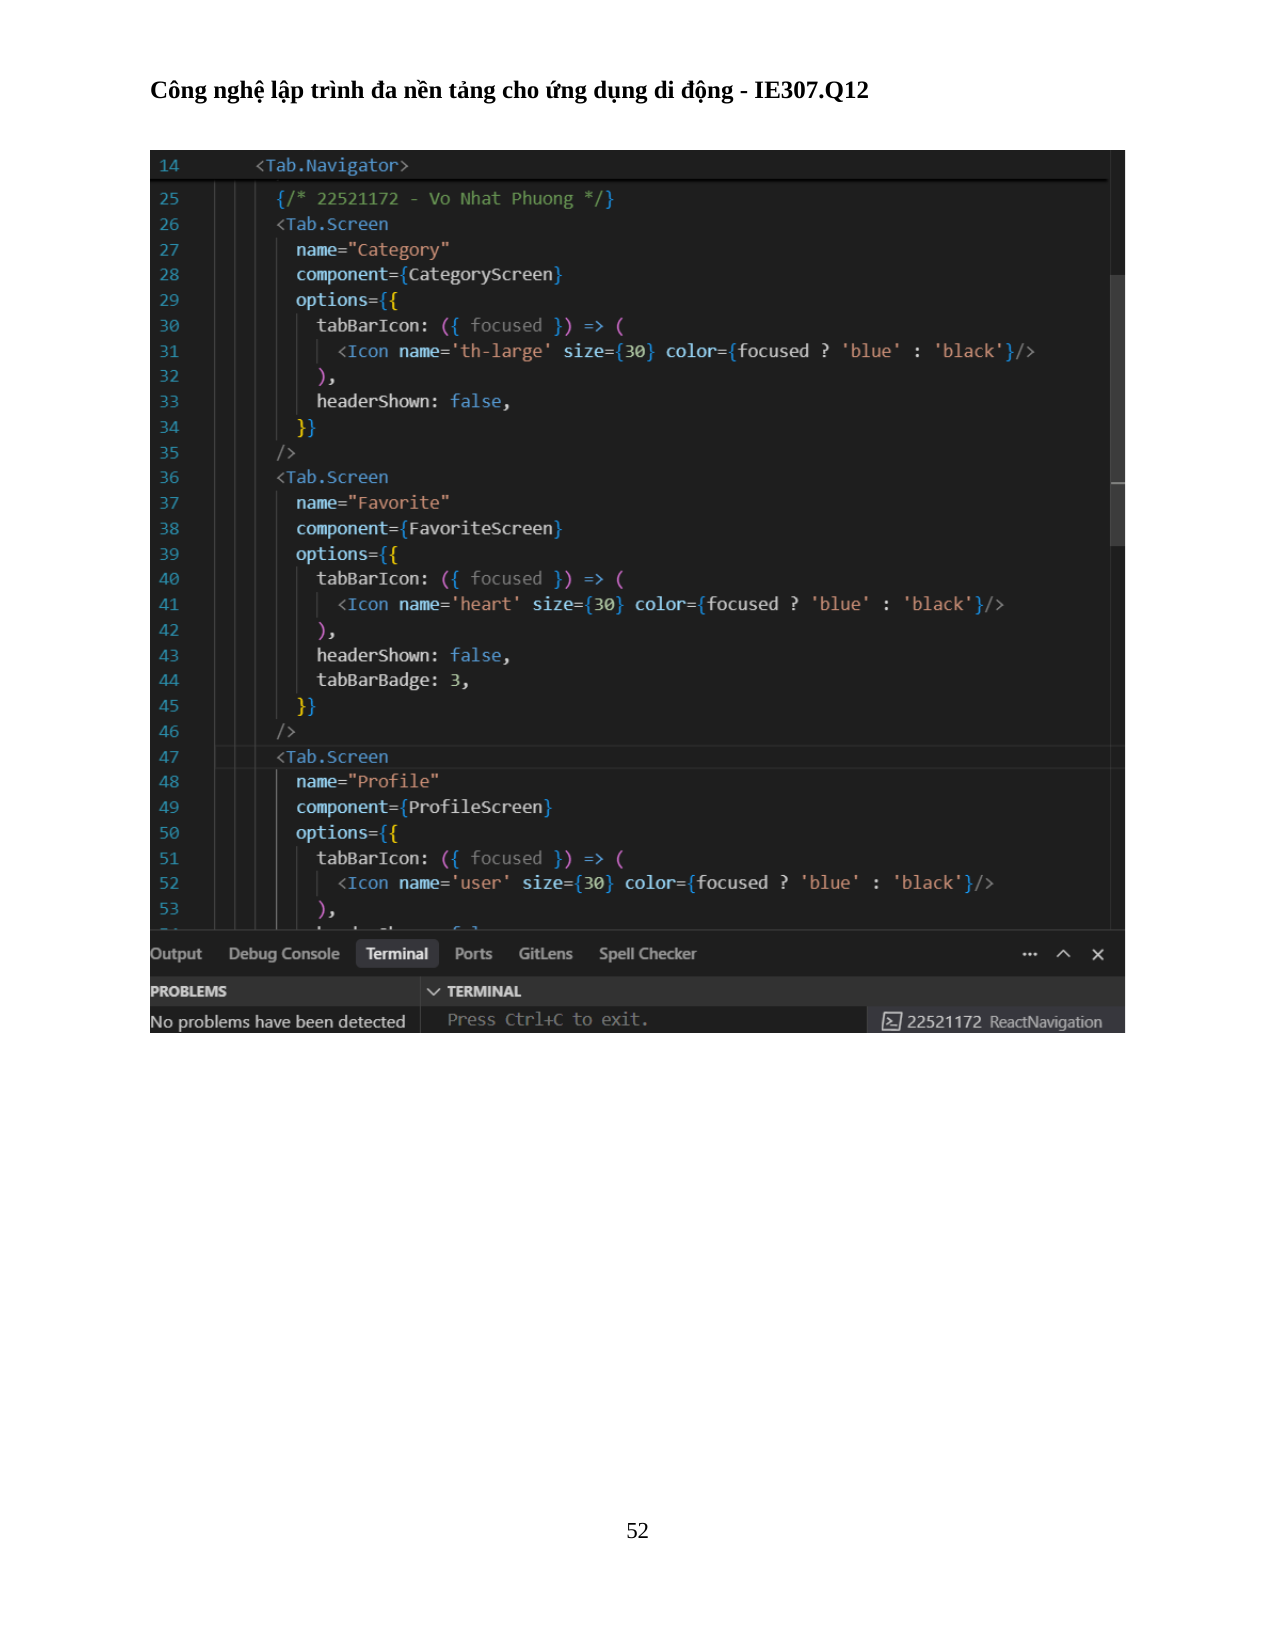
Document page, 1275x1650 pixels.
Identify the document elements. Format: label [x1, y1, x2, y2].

picture [150, 150, 1125, 1033]
